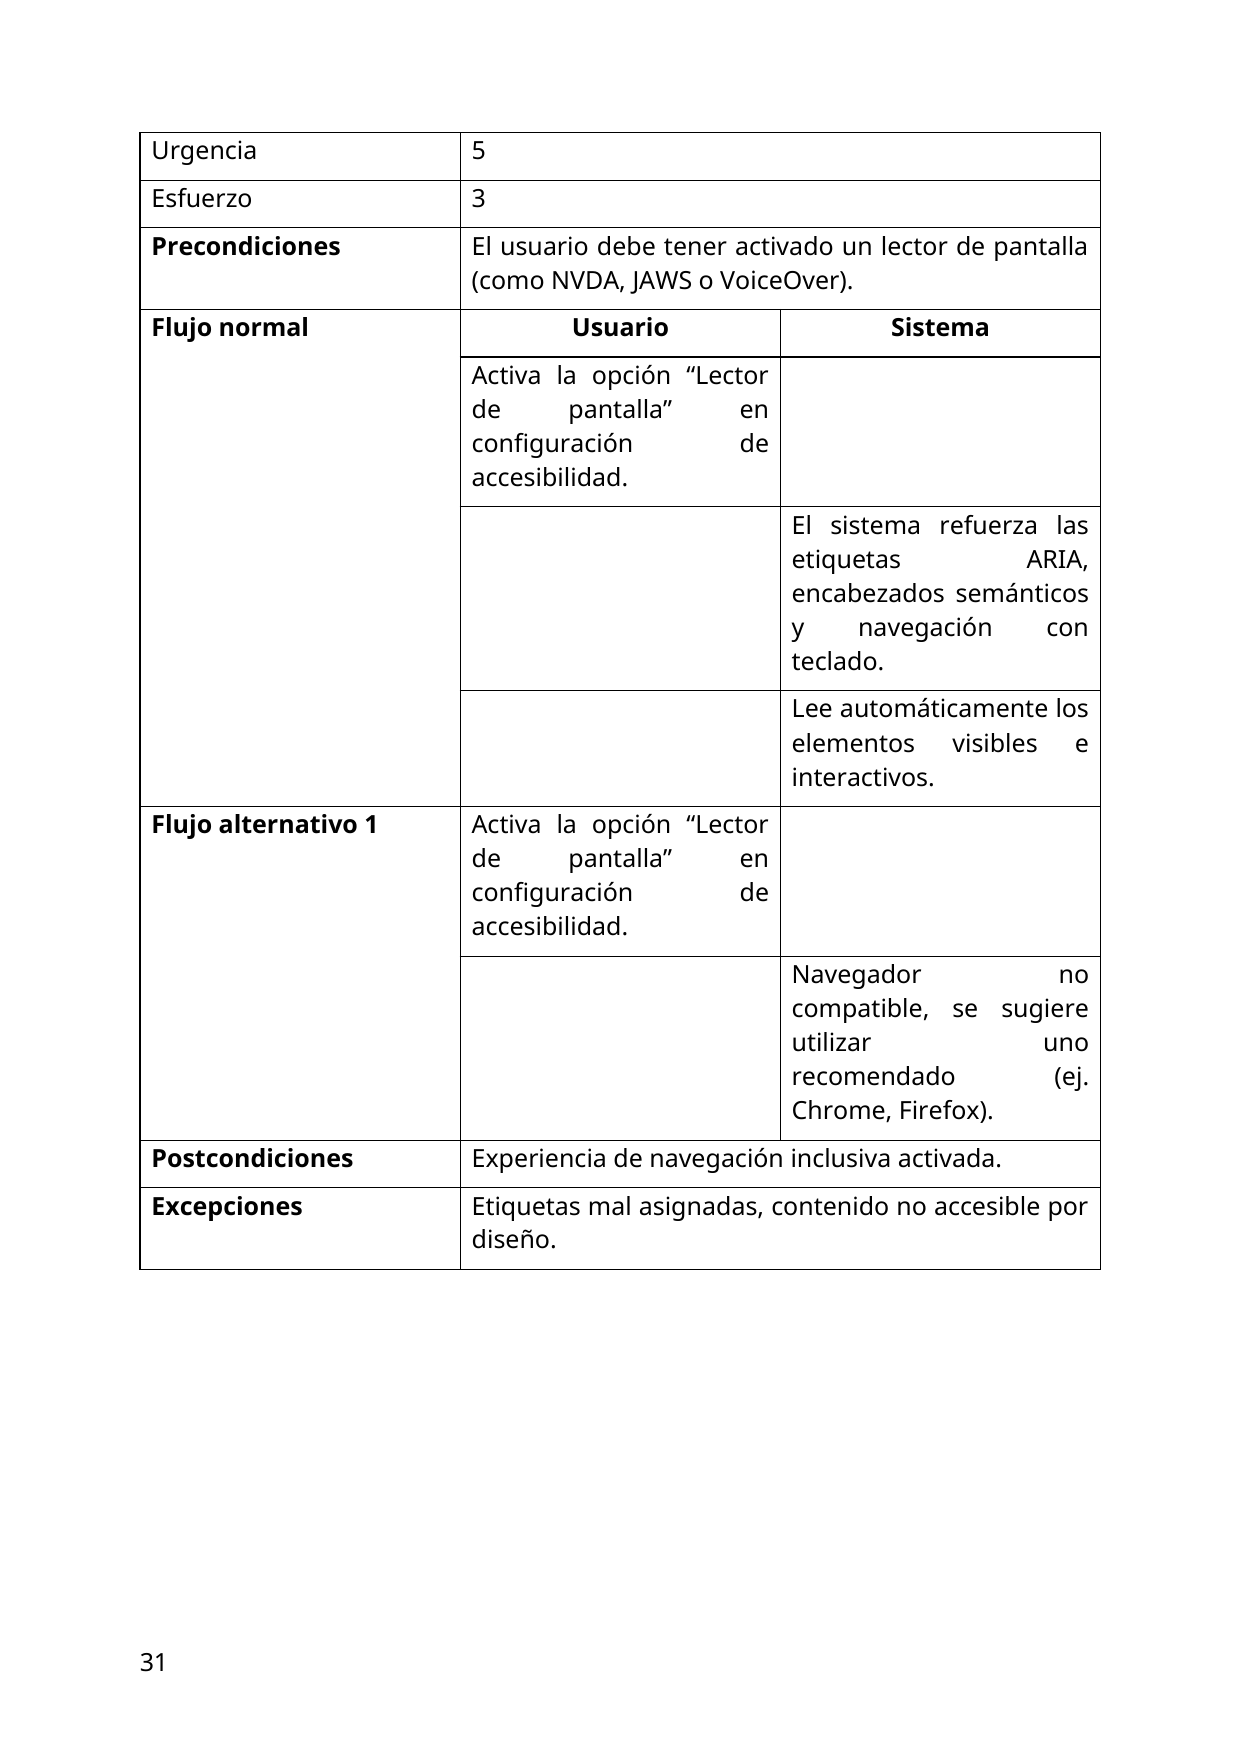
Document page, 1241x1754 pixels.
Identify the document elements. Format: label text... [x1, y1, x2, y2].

table_cell Excepciones [141, 1188, 460, 1269]
table_cell Postcondiciones [141, 1141, 460, 1187]
table_cell 5 [461, 133, 1100, 179]
table_cell Usuario [461, 310, 780, 356]
table_cell [781, 807, 1100, 956]
table_cell Urgencia [141, 133, 460, 179]
table_cell Lee automáticamente los elementos visibles e interactivos. [781, 691, 1100, 806]
table_cell [461, 691, 780, 806]
table_cell 3 [461, 181, 1100, 227]
table_cell [781, 358, 1100, 506]
table_cell [461, 507, 780, 690]
table_cell Flujo normal [141, 310, 460, 806]
table_cell El sistema refuerza las etiquetas ARIA, encabezados semánticos y navegación con teclado. [781, 507, 1100, 690]
table_cell Experiencia de navegación inclusiva activada. [461, 1141, 1100, 1187]
table_cell Sistema [781, 310, 1100, 356]
table_cell Precondiciones [141, 228, 460, 309]
table_cell Flujo alternativo 1 [141, 807, 460, 1139]
table_cell Etiquetas mal asignadas, contenido no accesible por diseño. [461, 1188, 1100, 1269]
table_cell Activa la opción “Lector de pantalla” en configuración de accesibilidad. [461, 358, 780, 506]
table_cell Navegador no compatible, se sugiere utilizar uno recomendado (ej. Chrome, Firefox). [781, 957, 1100, 1139]
table_cell Esfuerzo [141, 181, 460, 227]
table_cell El usuario debe tener activado un lector de pantalla (como NVDA, JAWS o VoiceOver). [461, 228, 1100, 309]
table_cell Activa la opción “Lector de pantalla” en configuración de accesibilidad. [461, 807, 780, 956]
table_cell [461, 957, 780, 1139]
